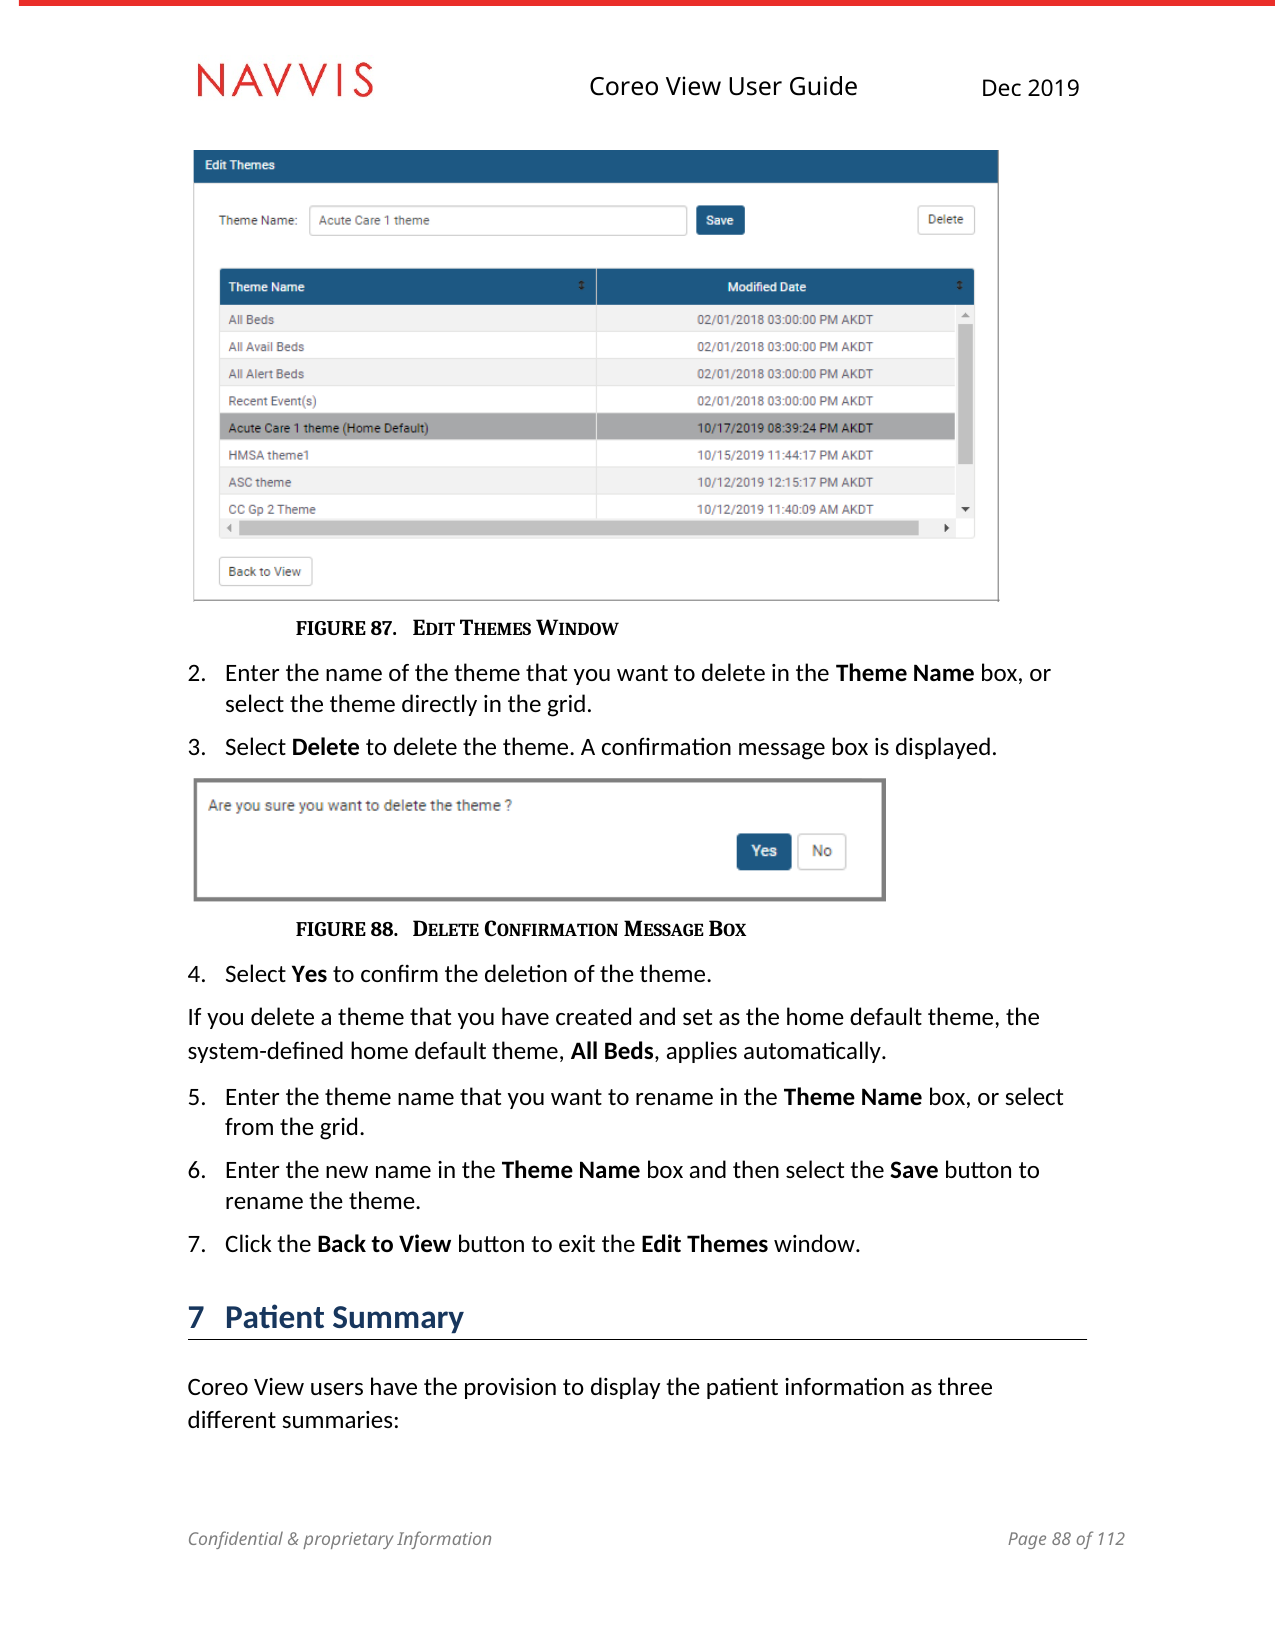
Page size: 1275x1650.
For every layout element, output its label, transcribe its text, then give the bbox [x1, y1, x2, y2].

list Enter the theme name that you want to rename in the Theme Name box, or select from the grid. [187, 1081, 1087, 1142]
picture [193, 150, 1000, 602]
list Select Delete to delete the theme. A confirmation message box is displayed. [187, 731, 1087, 761]
list Enter the name of the theme that you want to delete in the Theme Name box, or select the theme directly in the grid. [187, 657, 1087, 718]
picture [193, 778, 886, 903]
subtitle Patient Summary [187, 1296, 1087, 1340]
picture [187, 55, 383, 104]
text Coreo View users have the provision to display the patient information as three different summaries: [187, 1371, 1087, 1435]
list Enter the new name in the Theme Name box and then select the Save button to rename the theme. [187, 1154, 1087, 1215]
list Select Yes to confirm the deletion of the theme. [187, 958, 1087, 989]
list Click the Back to View button to exit the Edit Themes window. [187, 1228, 1087, 1258]
text Edit Themes Window [296, 614, 1087, 641]
text Delete Confirmation Message Box [296, 916, 1087, 942]
text If you delete a theme that you have created and set as the home default theme, the system-defined home default theme, All Beds, applies automatically. [187, 1001, 1087, 1065]
